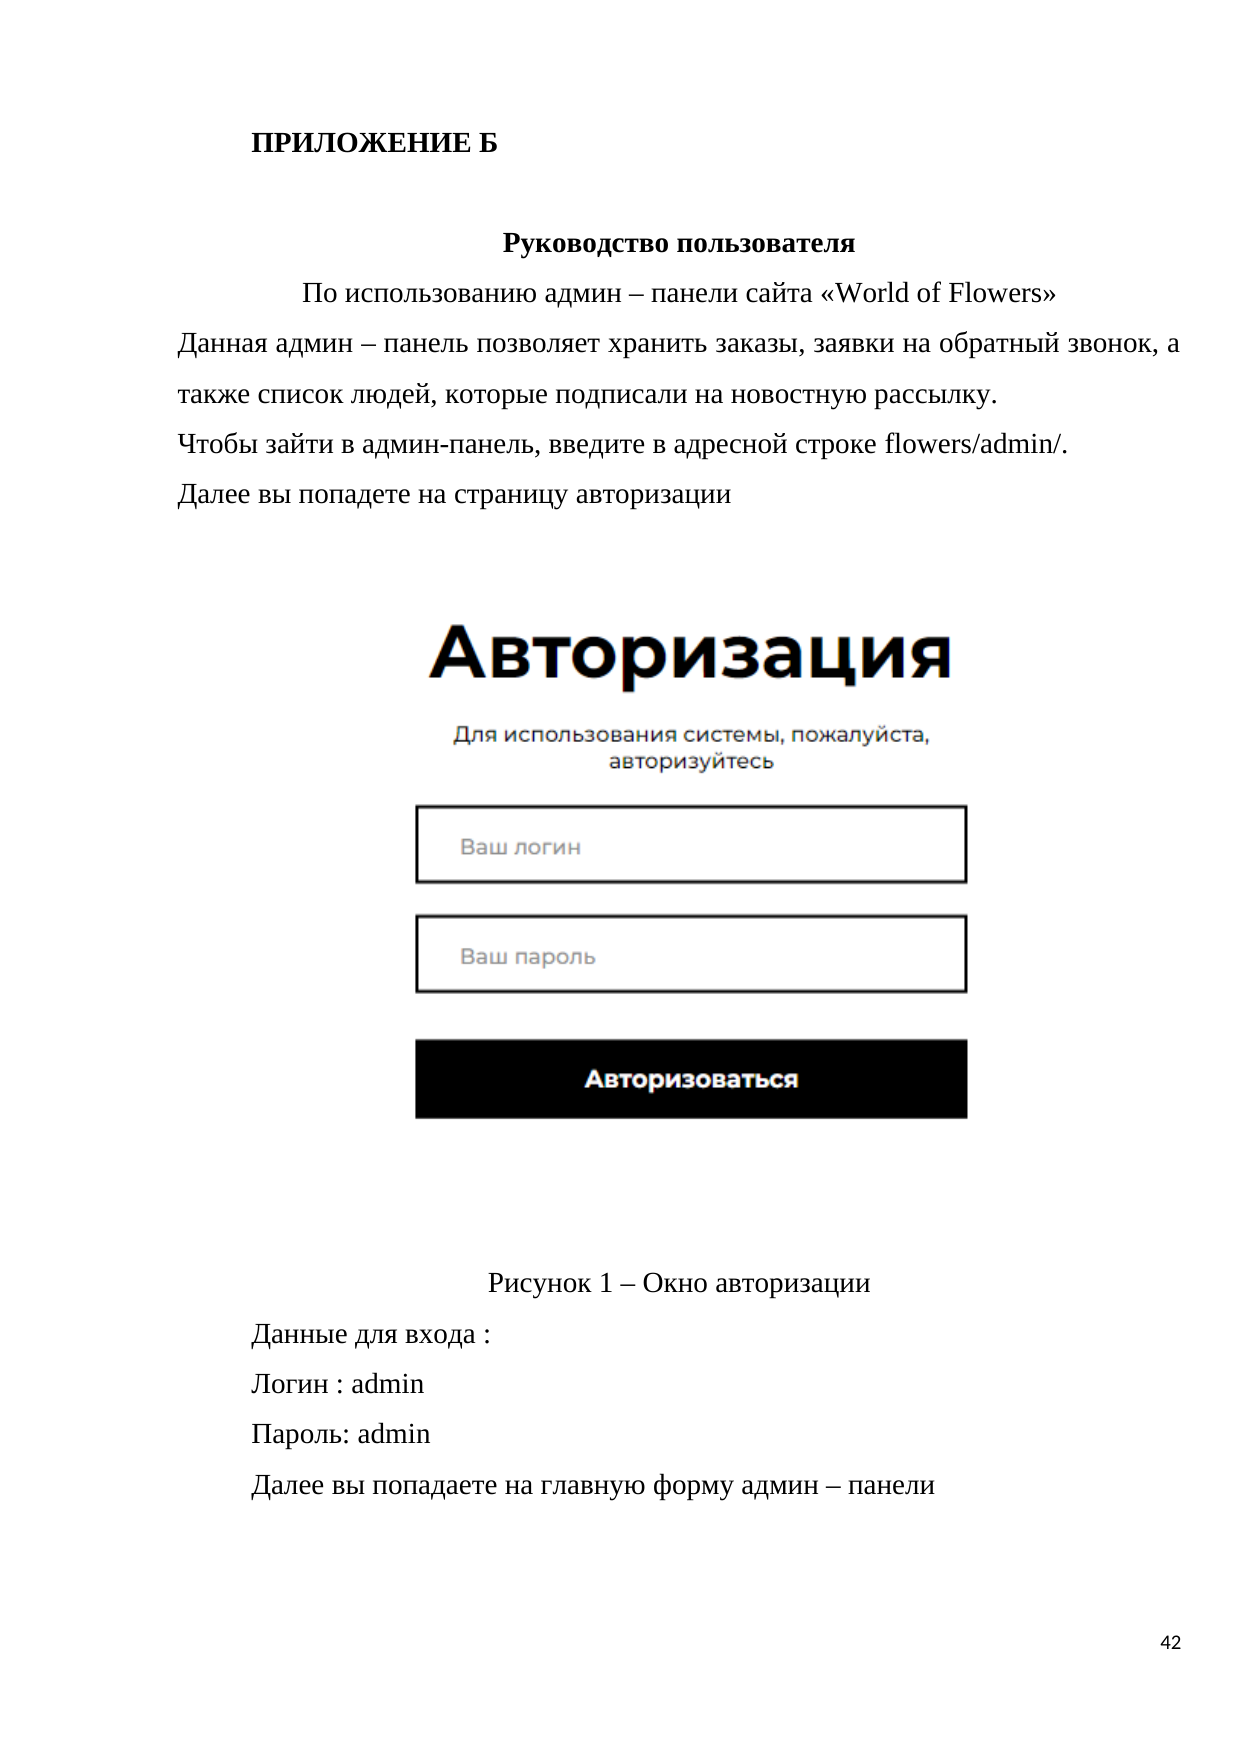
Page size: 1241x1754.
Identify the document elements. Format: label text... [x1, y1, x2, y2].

subtitle ПРИЛОЖЕНИЕ Б [177, 125, 1181, 158]
text Далее вы попадаете на главную форму админ – панели [177, 1467, 1181, 1500]
subtitle Руководство пользователя [177, 225, 1181, 258]
text Пароль: admin [177, 1416, 1181, 1450]
picture [225, 526, 1134, 1249]
text Данная админ – панель позволяет хранить заказы, заявки на обратный звонок, а также список людей, которые подписали на новостную рассылку. [177, 326, 1181, 409]
text Данные для входа : [177, 1316, 1181, 1349]
text Рисунок 1 – Окно авторизации [177, 1266, 1181, 1299]
text Далее вы попадете на страницу авторизации [177, 477, 1181, 510]
text Чтобы зайти в админ-панель, введите в адресной строке flowers/admin/. [177, 426, 1181, 460]
text По использованию админ – панели сайта «World of Flowers» [177, 275, 1181, 309]
text Логин : admin [177, 1366, 1181, 1400]
